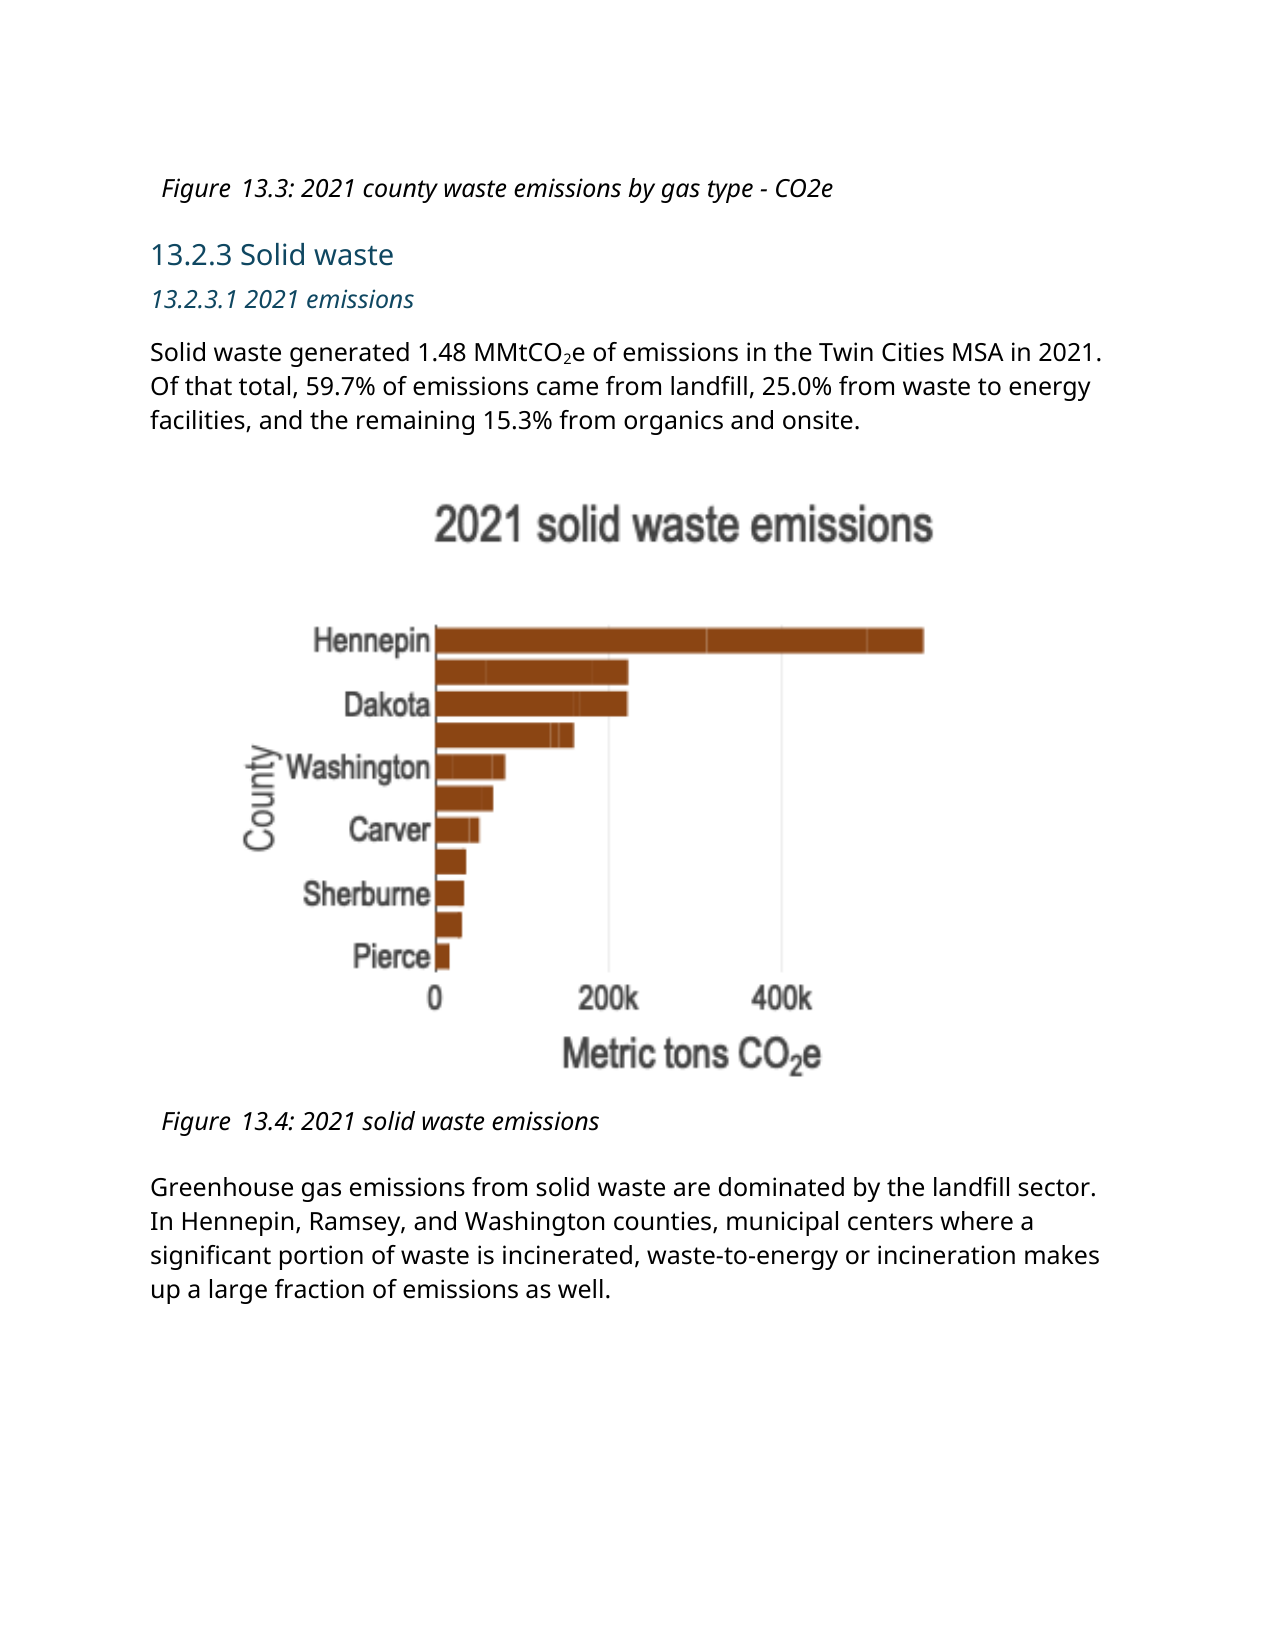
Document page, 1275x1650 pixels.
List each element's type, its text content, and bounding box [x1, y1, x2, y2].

table_header Figure 13.4: 2021 solid waste emissions [150, 456, 1125, 1150]
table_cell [150, 150, 1125, 217]
text Greenhouse gas emissions from solid waste are dominated by the landfill sector. In Hennepin, Ramsey, and Washington counties, municipal centers where a significant portion of waste is incinerated, waste-to-energy or incineration makes up a large fraction of emissions as well. [150, 1169, 1125, 1305]
text Solid waste generated 1.48 MMtCO2e of emissions in the Twin Cities MSA in 2021. Of that total, 59.7% of emissions came from landfill, 25.0% from waste to energy facilities, and the remaining 15.3% from organics and onsite. [150, 335, 1125, 437]
subtitle 13.2.3.1 2021 emissions [150, 282, 1125, 316]
subtitle 13.2.3 Solid waste [150, 234, 1125, 274]
picture [221, 459, 1054, 1083]
